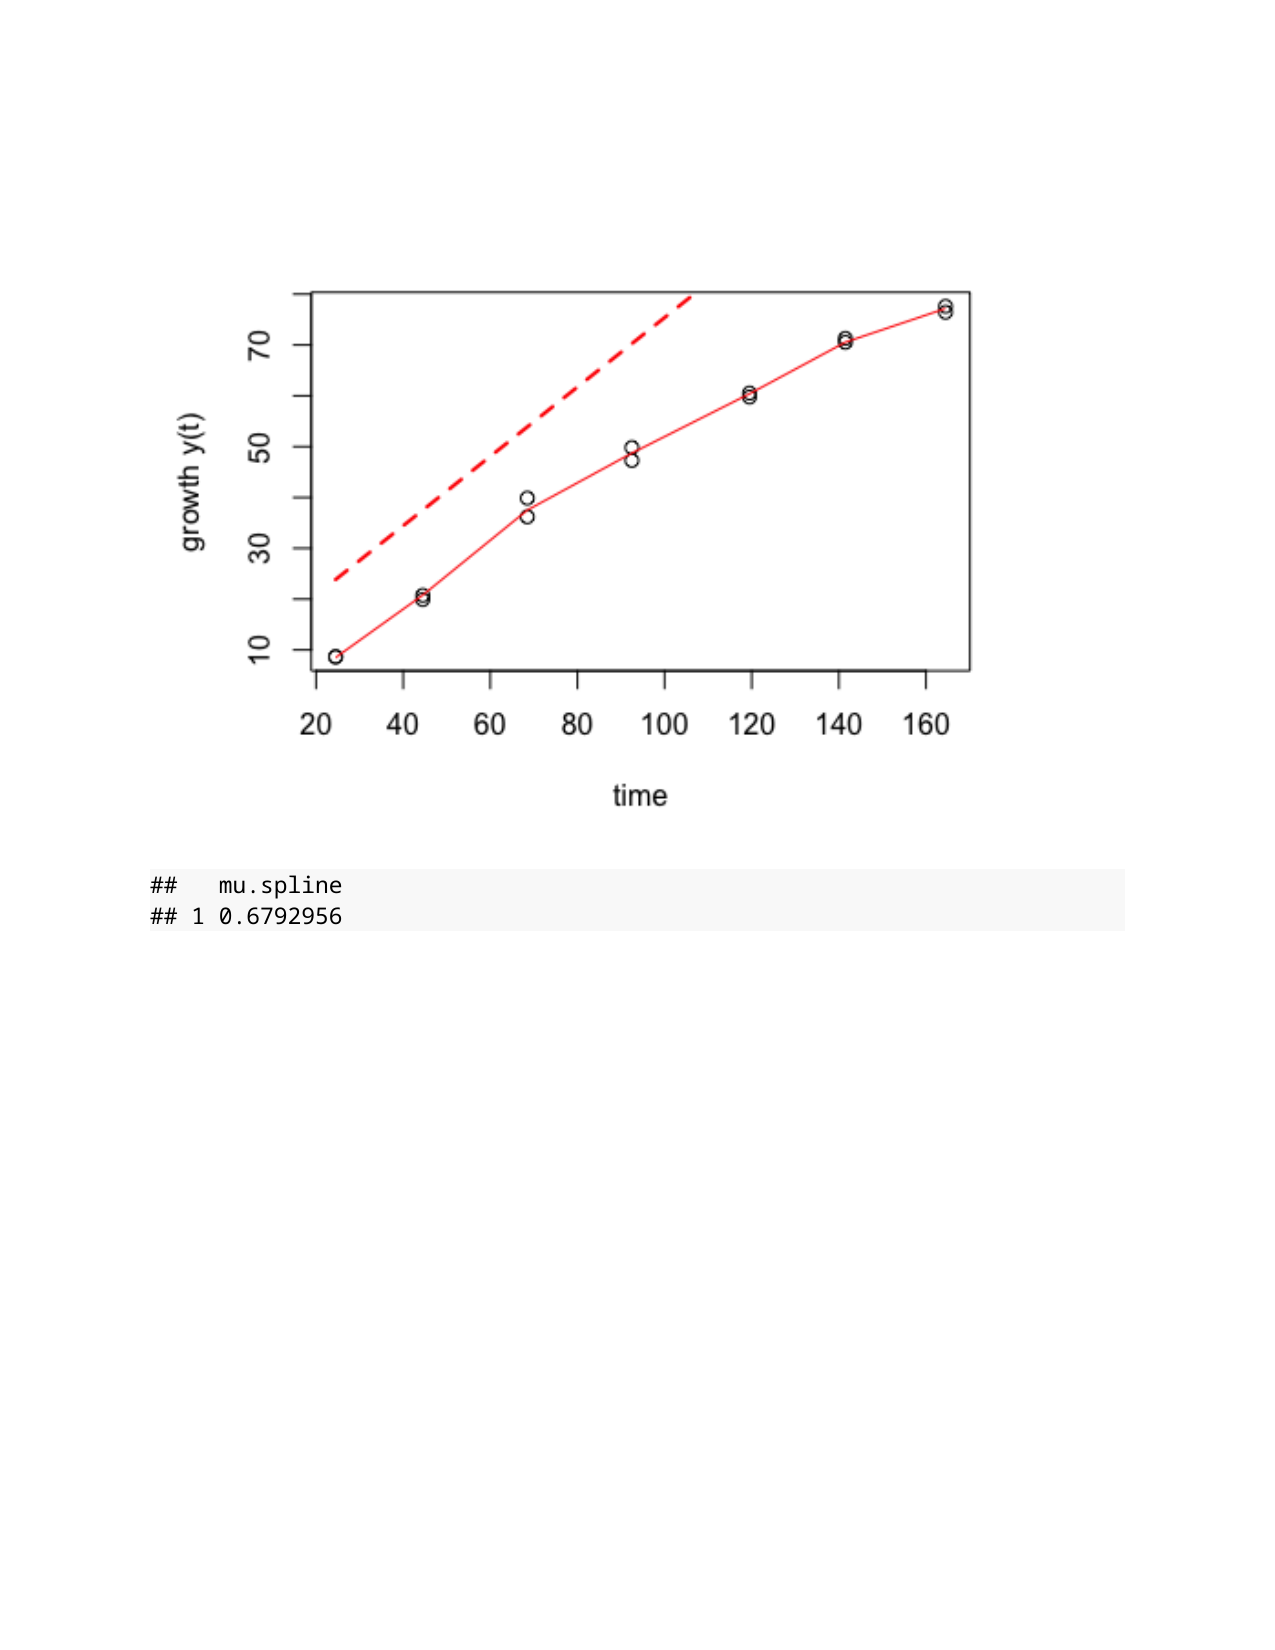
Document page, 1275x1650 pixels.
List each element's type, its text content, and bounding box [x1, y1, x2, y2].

picture [168, 150, 1044, 850]
text ## mu.spline ## 1 0.6792956 [150, 869, 1125, 931]
